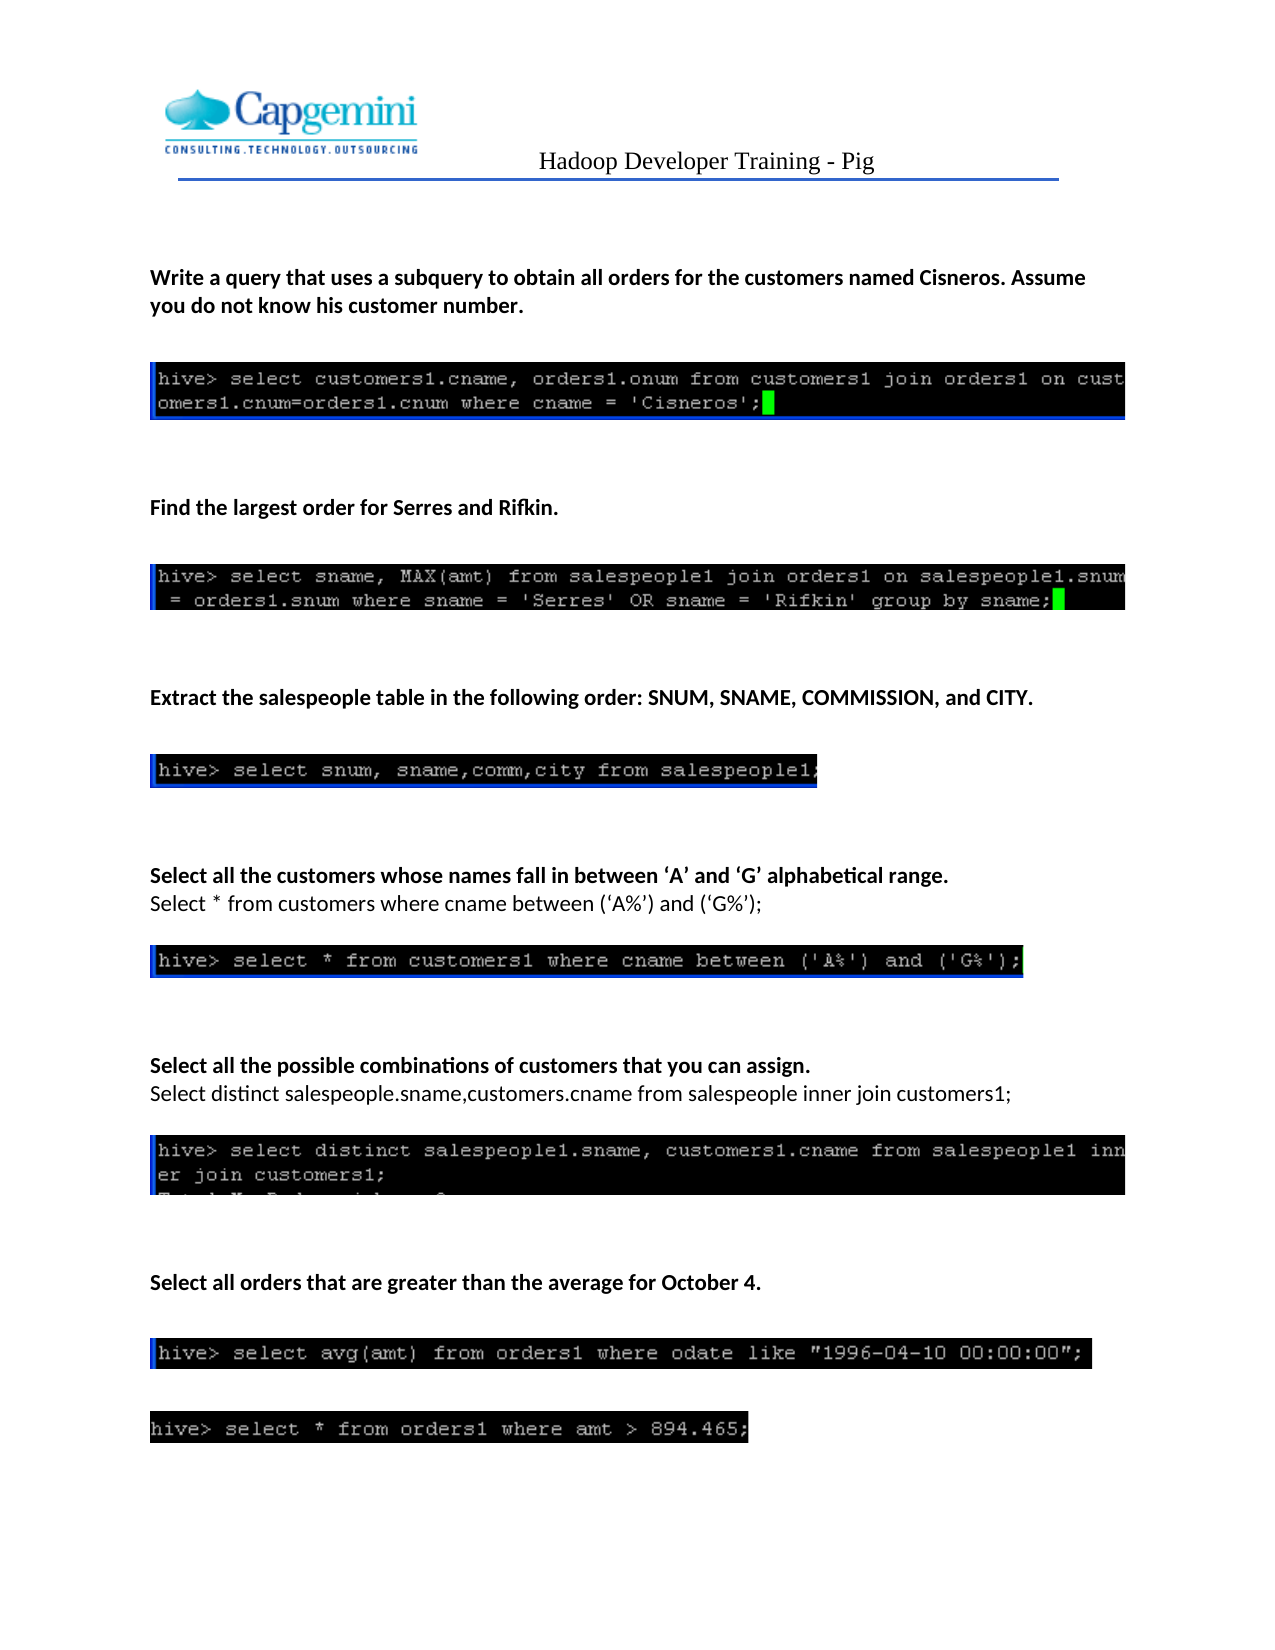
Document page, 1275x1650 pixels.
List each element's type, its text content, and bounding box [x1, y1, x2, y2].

text Select distinct salespeople.sname,customers.cname from salespeople inner join customers1; [150, 1079, 1125, 1107]
text Select all the customers whose names fall in between ‘A’ and ‘G’ alphabetical range. [150, 861, 1125, 889]
text Select * from customers where cname between (‘A%’) and (‘G%’); [150, 889, 1125, 917]
text Extract the salespeople table in the following order: SNUM, SNAME, COMMISSION, and CITY. [150, 683, 1125, 711]
text Find the largest order for Serres and Rifkin. [150, 493, 1125, 521]
text Select all orders that are greater than the average for October 4. [150, 1268, 1125, 1296]
text Write a query that uses a subquery to obtain all orders for the customers named Cisneros. Assume you do not know his customer number. [150, 263, 1125, 319]
text Select all the possible combinations of customers that you can assign. [150, 1051, 1125, 1079]
picture [150, 75, 433, 170]
